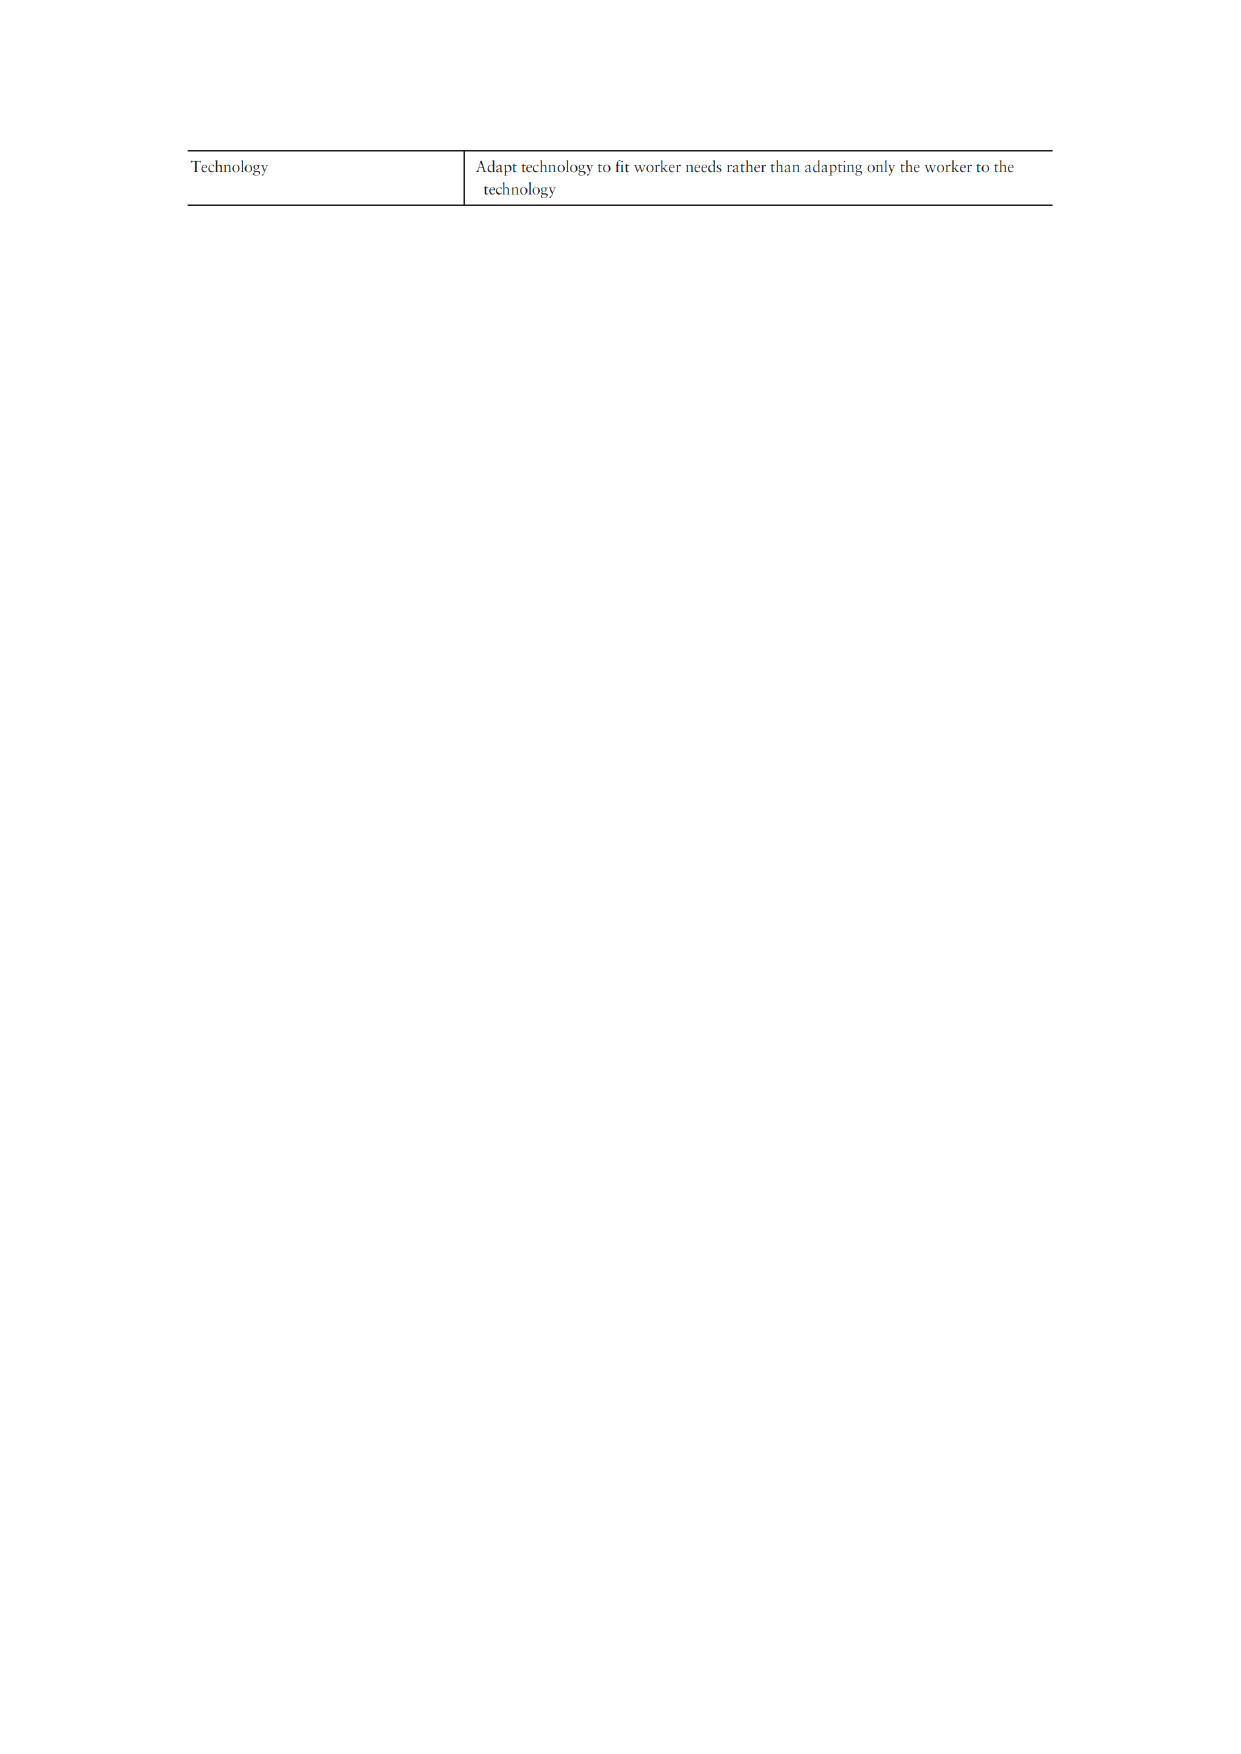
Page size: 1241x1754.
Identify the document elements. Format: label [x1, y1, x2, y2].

picture [187, 150, 1053, 207]
